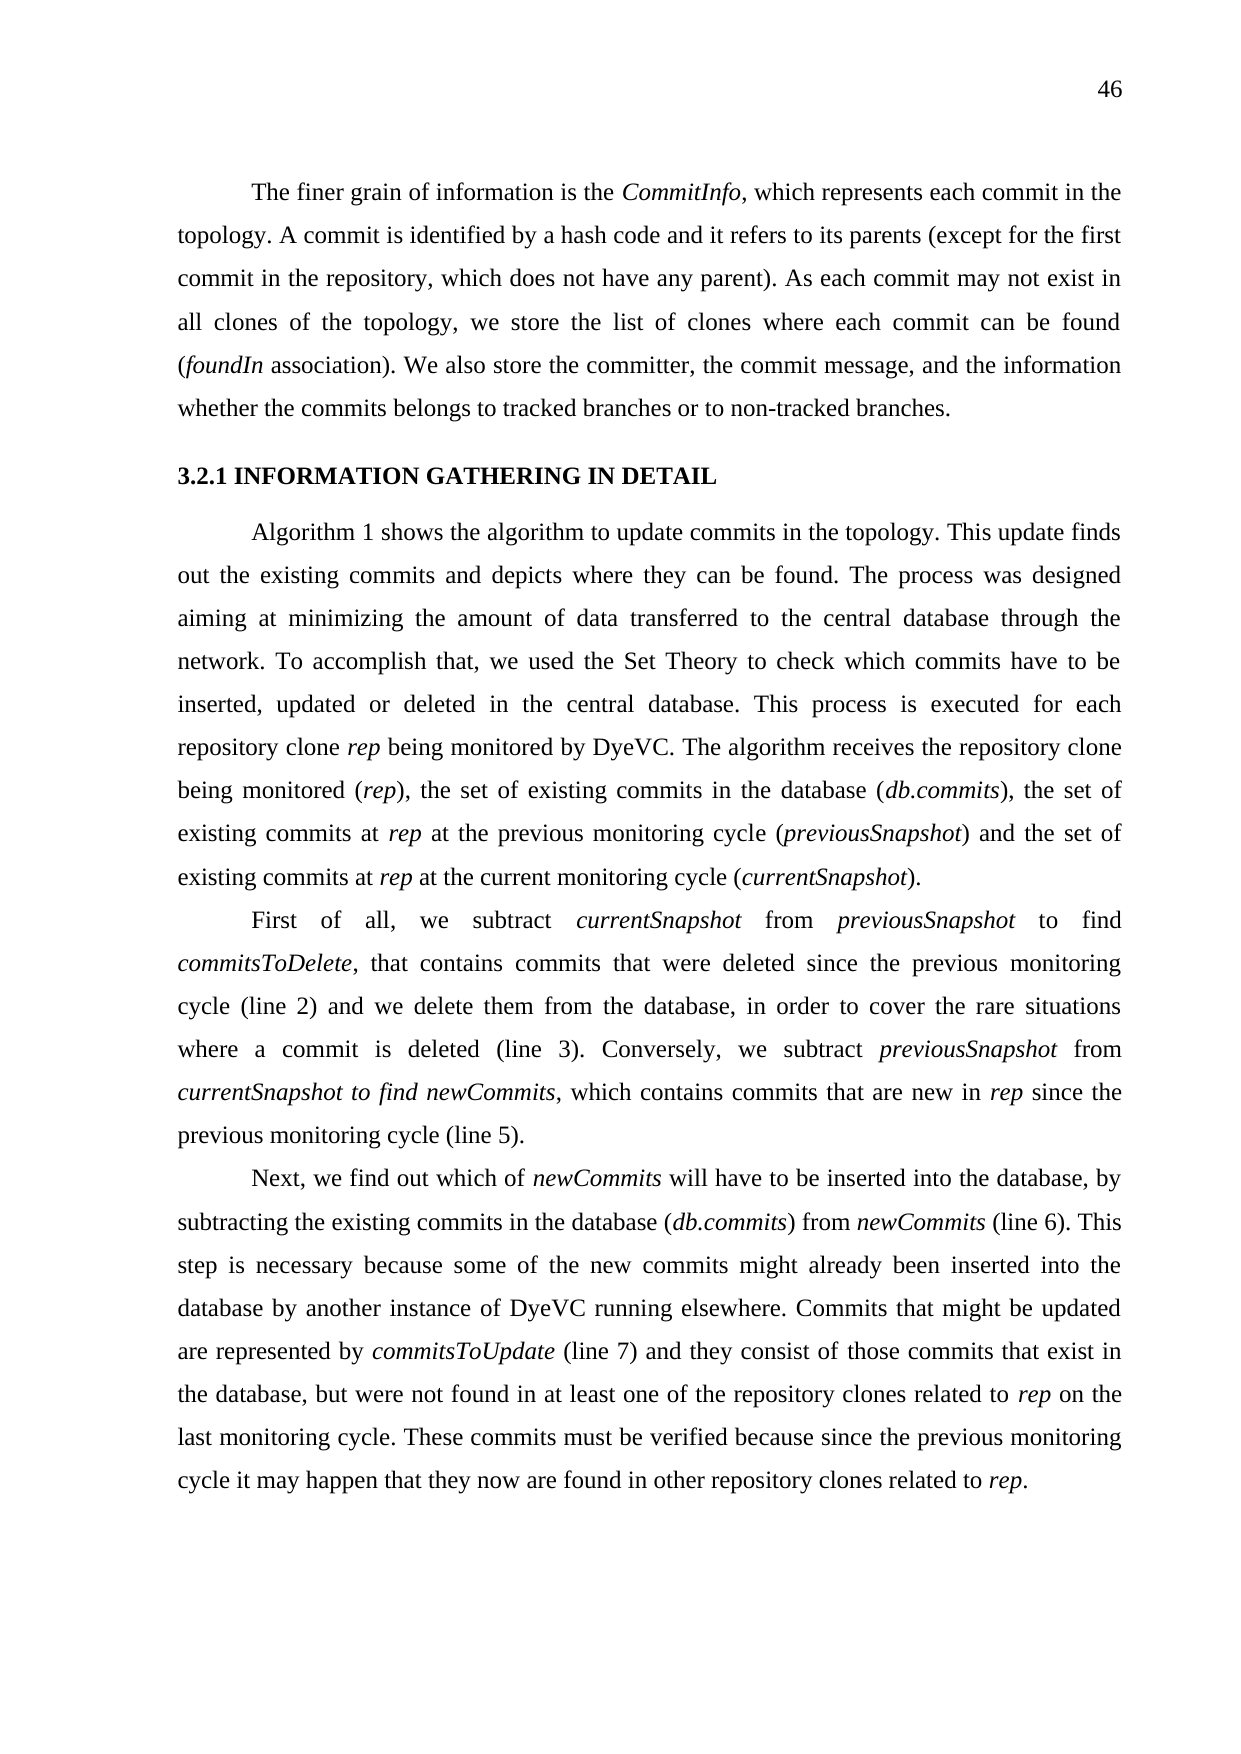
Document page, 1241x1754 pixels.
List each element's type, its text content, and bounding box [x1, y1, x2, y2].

text The finer grain of information is the CommitInfo, which represents each commit in the topology. A commit is identified by a hash code and it refers to its parents (except for the first commit in the repository, which does not have any parent). As each commit may not exist in all clones of the topology, we store the list of clones where each commit can be found (foundIn association). We also store the committer, the commit message, and the information whether the commits belongs to tracked branches or to non-tracked branches. [177, 177, 1122, 422]
text Next, we find out which of newCommits will have to be inserted into the database, by subtracting the existing commits in the database (db.commits) from newCommits (line 6). This step is necessary because some of the new commits might already been inserted into the database by another instance of DyeVC running elsewhere. Commits that might be updated are represented by commitsToUpdate (line 7) and they consist of those commits that exist in the database, but were not found in at least one of the repository clones related to rep on the last monitoring cycle. These commits must be verified because since the previous monitoring cycle it may happen that they now are found in other repository clones related to rep. [177, 1163, 1122, 1494]
text Algorithm 1 shows the algorithm to update commits in the topology. This update finds out the existing commits and depicts where they can be found. The process was designed aiming at minimizing the amount of data transferred to the central database through the network. To accomplish that, we used the Set Theory to check which commits have to be inserted, updated or deleted in the central database. This process is executed for each repository clone rep being monitored by DyeVC. The algorithm receives the repository clone being monitored (rep), the set of existing commits in the database (db.commits), the set of existing commits at rep at the previous monitoring cycle (previousSnapshot) and the set of existing commits at rep at the current monitoring cycle (currentSnapshot). [177, 517, 1122, 890]
text First of all, we subtract currentSnapshot from previousSnapshot to find commitsToDelete, that contains commits that were deleted since the previous monitoring cycle (line 2) and we delete them from the database, in order to cover the rare situations where a commit is deleted (line 3). Conversely, we subtract previousSnapshot from currentSnapshot to find newCommits, which contains commits that are new in rep since the previous monitoring cycle (line 5). [177, 905, 1122, 1149]
subtitle Information gathering in detail [177, 461, 1122, 490]
